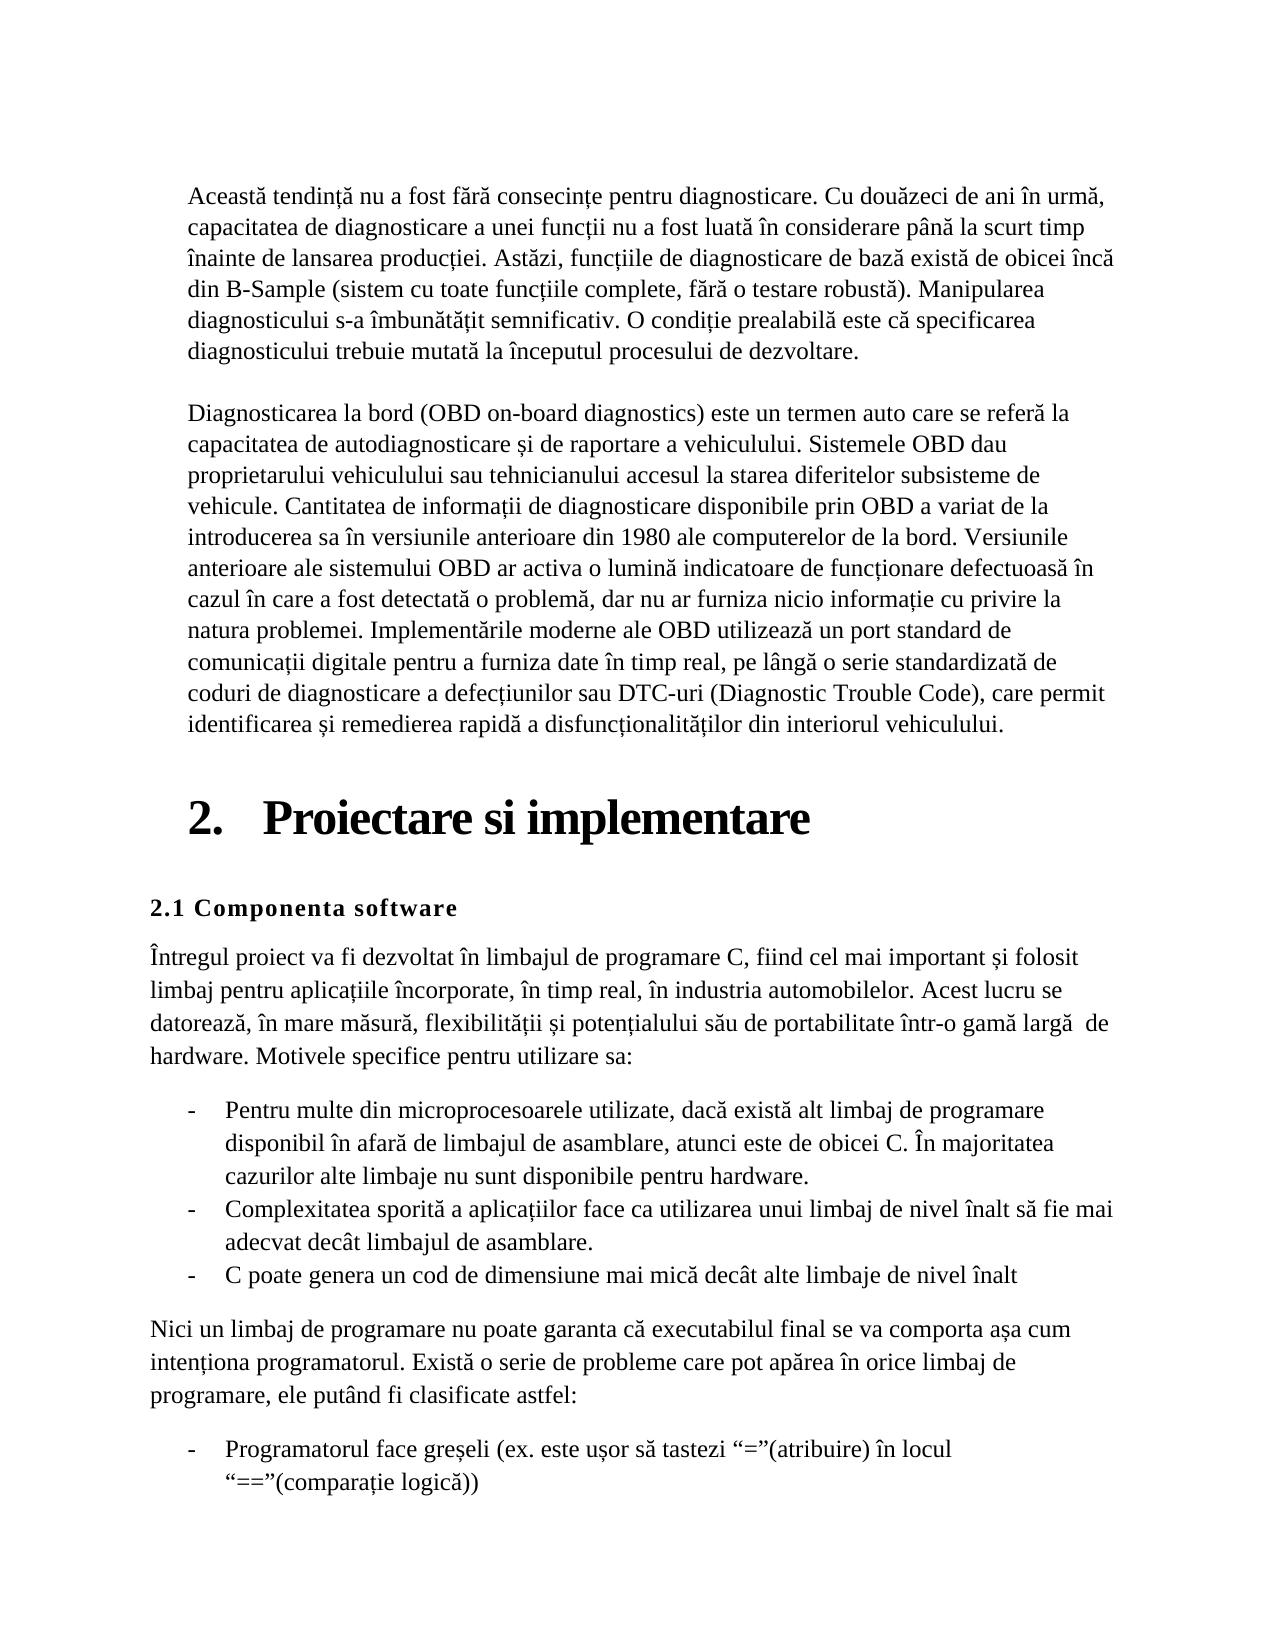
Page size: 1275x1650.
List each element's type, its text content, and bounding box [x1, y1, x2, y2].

list Diagnosticarea la bord (OBD on-board diagnostics) este un termen auto care se referă la capacitatea de autodiagnosticare și de raportare a vehiculului. Sistemele OBD dau proprietarului vehiculului sau tehnicianului accesul la starea diferitelor subsisteme de vehicule. Cantitatea de informații de diagnosticare disponibile prin OBD a variat de la introducerea sa în versiunile anterioare din 1980 ale computerelor de la bord. Versiunile anterioare ale sistemului OBD ar activa o lumină indicatoare de funcționare defectuoasă în cazul în care a fost detectată o problemă, dar nu ar furniza nicio informație cu privire la natura problemei. Implementările moderne ale OBD utilizează un port standard de comunicații digitale pentru a furniza date în timp real, pe lângă o serie standardizată de coduri de diagnosticare a defecțiunilor sau DTC-uri (Diagnostic Trouble Code), care permit identificarea și remedierea rapidă a disfuncționalităților din interiorul vehiculului. [187, 398, 1125, 737]
list Programatorul face greșeli (ex. este ușor să tastezi “=”(atribuire) în locul “==”(comparație logică)) [187, 1434, 1125, 1496]
title Proiectare si implementare [187, 787, 1125, 845]
subtitle 2.1 Componenta software [150, 893, 1125, 921]
list Pentru multe din microprocesoarele utilizate, dacă există alt limbaj de programare disponibil în afară de limbajul de asamblare, atunci este de obicei C. În majoritatea cazurilor alte limbaje nu sunt disponibile pentru hardware. [187, 1095, 1125, 1190]
list C poate genera un cod de dimensiune mai mică decât alte limbaje de nivel înalt [187, 1260, 1125, 1289]
text Întregul proiect va fi dezvoltat în limbajul de programare C, fiind cel mai important și folosit limbaj pentru aplicațiile încorporate, în timp real, în industria automobilelor. Acest lucru se datorează, în mare măsură, flexibilității și potențialului său de portabilitate într-o gamă largă de hardware. Motivele specifice pentru utilizare sa: [150, 942, 1125, 1070]
text Nici un limbaj de programare nu poate garanta că executabilul final se va comporta așa cum intenționa programatorul. Există o serie de probleme care pot apărea în orice limbaj de programare, ele putând fi clasificate astfel: [150, 1314, 1125, 1409]
list Complexitatea sporită a aplicațiilor face ca utilizarea unui limbaj de nivel înalt să fie mai adecvat decât limbajul de asamblare. [187, 1194, 1125, 1256]
list Această tendință nu a fost fără consecințe pentru diagnosticare. Cu douăzeci de ani în urmă, capacitatea de diagnosticare a unei funcții nu a fost luată în considerare până la scurt timp înainte de lansarea producției. Astăzi, funcțiile de diagnosticare de bază există de obicei încă din B-Sample (sistem cu toate funcțiile complete, fără o testare robustă). Manipularea diagnosticului s-a îmbunătățit semnificativ. O condiție prealabilă este că specificarea diagnosticului trebuie mutată la începutul procesului de dezvoltare. [187, 181, 1125, 365]
